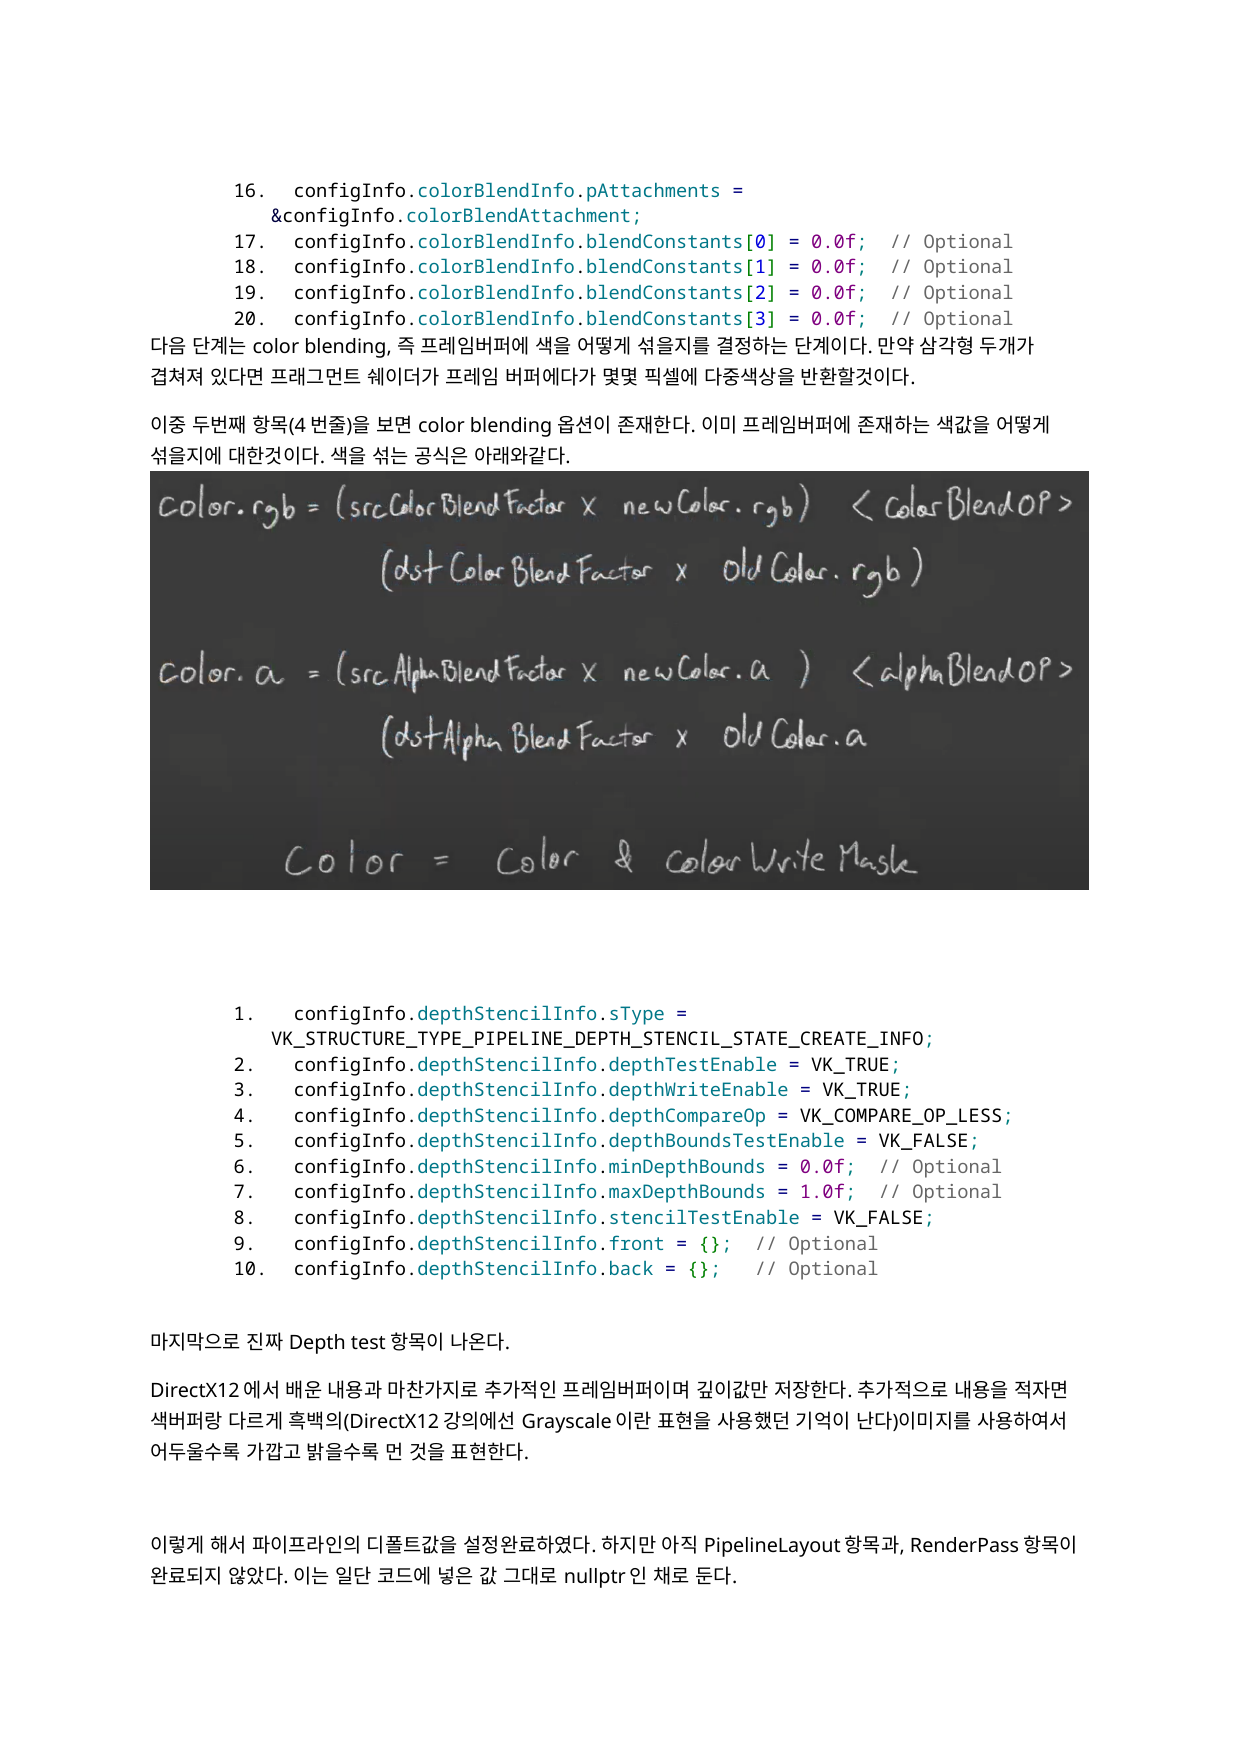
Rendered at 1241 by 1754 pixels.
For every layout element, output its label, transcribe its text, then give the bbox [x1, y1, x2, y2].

list configInfo.colorBlendInfo.pAttachments = &configInfo.colorBlendAttachment; [233, 177, 1090, 228]
list configInfo.colorBlendInfo.blendConstants[2] = 0.0f; // Optional [233, 279, 1090, 305]
list configInfo.colorBlendInfo.blendConstants[1] = 0.0f; // Optional [233, 254, 1090, 279]
list configInfo.depthStencilInfo.stencilTestEnable = VK_FALSE; [233, 1204, 1090, 1230]
picture [150, 471, 1089, 890]
list configInfo.depthStencilInfo.depthBoundsTestEnable = VK_FALSE; [233, 1128, 1090, 1153]
text DirectX12에서 배운 내용과 마찬가지로 추가적인 프레임버퍼이며 깊이값만 저장한다. 추가적으로 내용을 적자면 색버퍼랑 다르게 흑백의(DirectX12강의에선 Grayscale이란 표현을 사용했던 기억이 난다)이미지를 사용하여서 어두울수록 가깝고 밝을수록 먼 것을 표현한다. [150, 1374, 1090, 1465]
text 마지막으로 진짜 Depth test항목이 나온다. [150, 1327, 1090, 1355]
list configInfo.colorBlendInfo.blendConstants[3] = 0.0f; // Optional [233, 305, 1090, 330]
list configInfo.depthStencilInfo.depthTestEnable = VK_TRUE; [233, 1051, 1090, 1077]
text 다음 단계는 color blending, 즉 프레임버퍼에 색을 어떻게 섞을지를 결정하는 단계이다. 만약 삼각형 두개가 겹쳐져 있다면 프래그먼트 쉐이더가 프레임 버퍼에다가 몇몇 픽셀에 다중색상을 반환할것이다. [150, 330, 1090, 390]
list configInfo.depthStencilInfo.depthCompareOp = VK_COMPARE_OP_LESS; [233, 1102, 1090, 1128]
text 이렇게 해서 파이프라인의 디폴트값을 설정완료하였다. 하지만 아직 PipelineLayout항목과, RenderPass항목이 완료되지 않았다. 이는 일단 코드에 넣은 값 그대로 nullptr인 채로 둔다. [150, 1530, 1090, 1589]
list configInfo.depthStencilInfo.maxDepthBounds = 1.0f; // Optional [233, 1179, 1090, 1204]
list configInfo.depthStencilInfo.back = {}; // Optional [233, 1255, 1090, 1281]
list configInfo.colorBlendInfo.blendConstants[0] = 0.0f; // Optional [233, 228, 1090, 254]
list configInfo.depthStencilInfo.sType = VK_STRUCTURE_TYPE_PIPELINE_DEPTH_STENCIL_STATE_CREATE_INFO; [233, 1000, 1090, 1051]
list configInfo.depthStencilInfo.depthWriteEnable = VK_TRUE; [233, 1077, 1090, 1102]
list configInfo.depthStencilInfo.front = {}; // Optional [233, 1230, 1090, 1255]
list configInfo.depthStencilInfo.minDepthBounds = 0.0f; // Optional [233, 1153, 1090, 1179]
